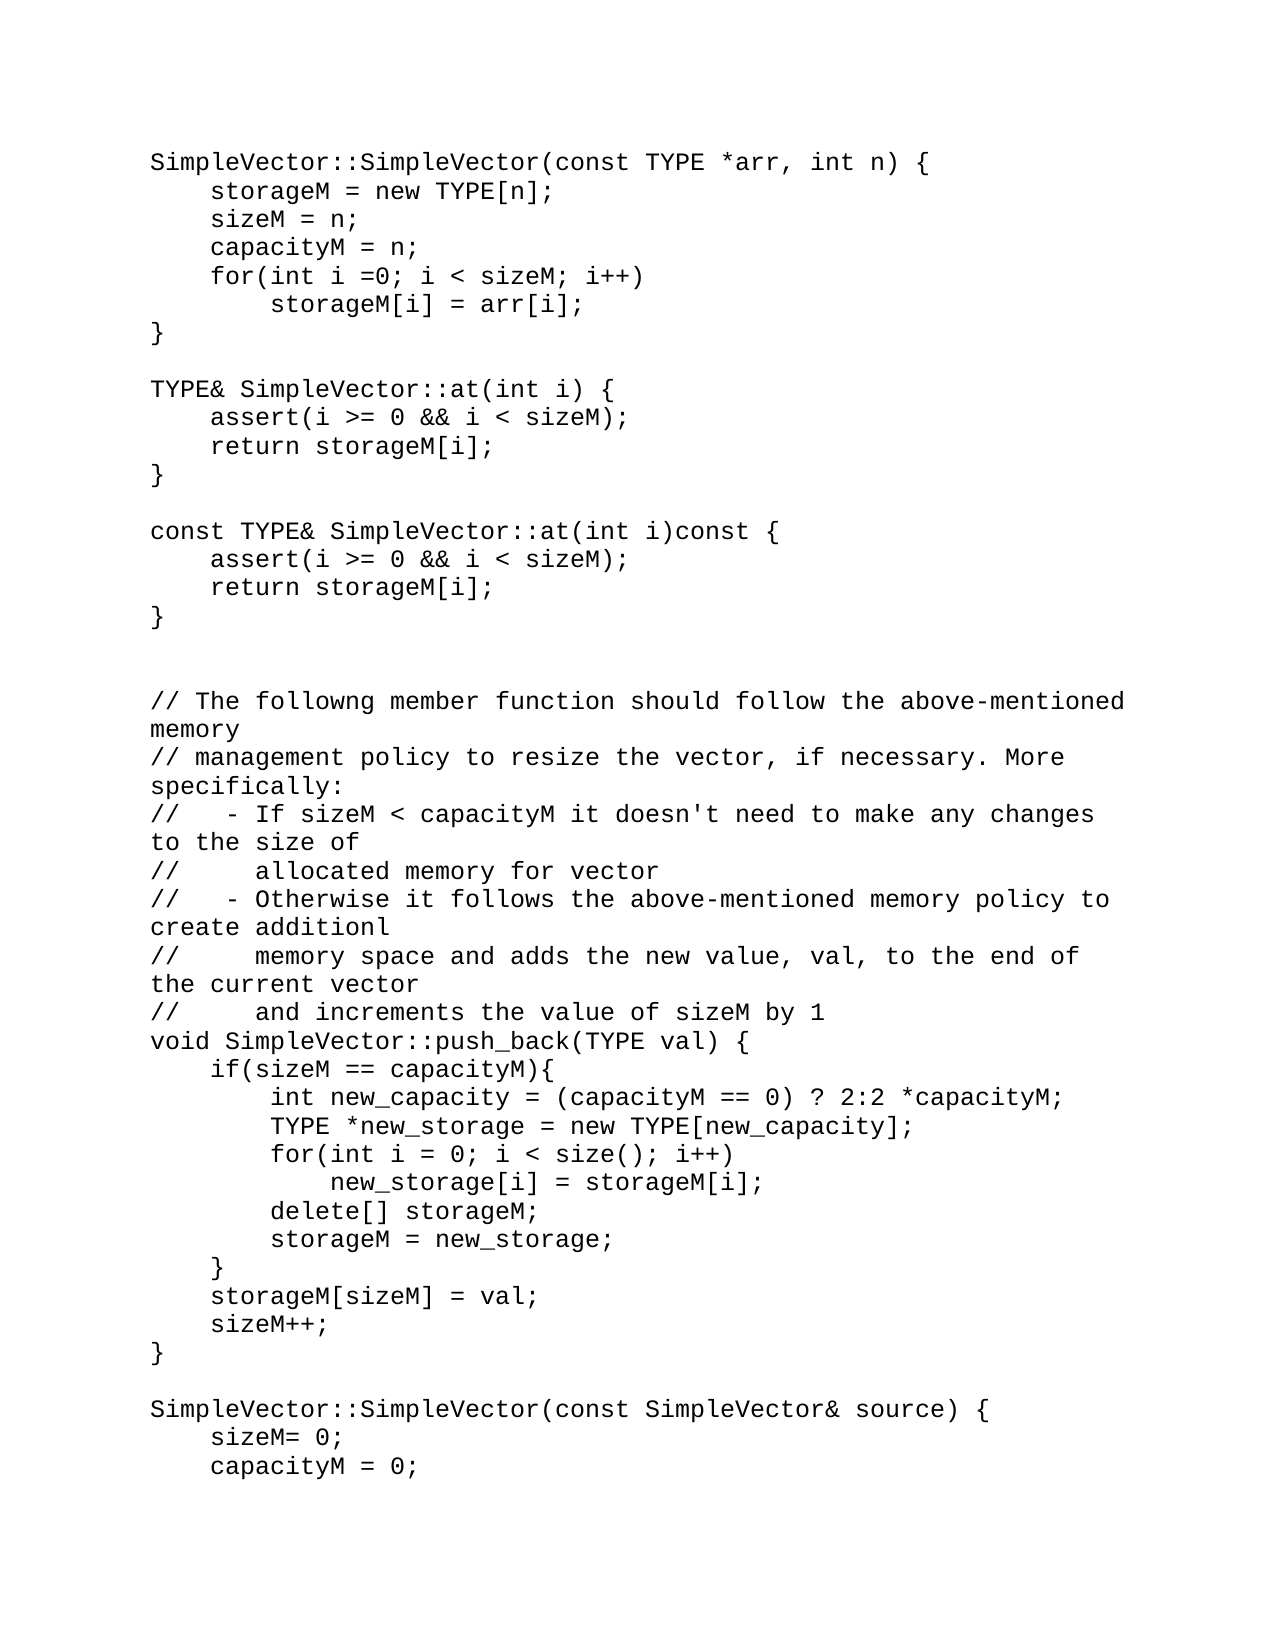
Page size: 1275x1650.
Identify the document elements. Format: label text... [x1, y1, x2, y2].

text TYPE *new_storage = new TYPE[new_capacity]; [150, 1113, 1125, 1142]
text storageM[i] = arr[i]; [150, 292, 1125, 320]
text delete[] storageM; [150, 1198, 1125, 1227]
text assert(i >= 0 && i < sizeM); [150, 405, 1125, 433]
text } [150, 603, 1125, 632]
text const TYPE& SimpleVector::at(int i)const { [150, 518, 1125, 547]
text storageM[sizeM] = val; [150, 1283, 1125, 1312]
text for(int i = 0; i < size(); i++) [150, 1142, 1125, 1170]
text // - If sizeM < capacityM it doesn't need to make any changes to the size of [150, 802, 1125, 858]
text } [150, 462, 1125, 490]
text new_storage[i] = storageM[i]; [150, 1170, 1125, 1198]
text // The followng member function should follow the above-mentioned memory [150, 688, 1125, 745]
text capacityM = 0; [150, 1453, 1125, 1482]
text return storageM[i]; [150, 575, 1125, 603]
text storageM = new TYPE[n]; [150, 178, 1125, 207]
text return storageM[i]; [150, 433, 1125, 462]
text if(sizeM == capacityM){ [150, 1057, 1125, 1085]
text TYPE& SimpleVector::at(int i) { [150, 377, 1125, 405]
text // and increments the value of sizeM by 1 [150, 1000, 1125, 1028]
text capacityM = n; [150, 235, 1125, 263]
text } [150, 320, 1125, 348]
text void SimpleVector::push_back(TYPE val) { [150, 1028, 1125, 1057]
text // - Otherwise it follows the above-mentioned memory policy to create additionl [150, 887, 1125, 943]
text assert(i >= 0 && i < sizeM); [150, 547, 1125, 575]
text for(int i =0; i < sizeM; i++) [150, 263, 1125, 292]
text // memory space and adds the new value, val, to the end of the current vector [150, 943, 1125, 1000]
text sizeM= 0; [150, 1425, 1125, 1453]
text SimpleVector::SimpleVector(const TYPE *arr, int n) { [150, 150, 1125, 178]
text storageM = new_storage; [150, 1227, 1125, 1255]
text SimpleVector::SimpleVector(const SimpleVector& source) { [150, 1397, 1125, 1425]
text // allocated memory for vector [150, 858, 1125, 887]
text } [150, 1255, 1125, 1283]
text sizeM++; [150, 1312, 1125, 1340]
text sizeM = n; [150, 207, 1125, 235]
text int new_capacity = (capacityM == 0) ? 2:2 *capacityM; [150, 1085, 1125, 1113]
text // management policy to resize the vector, if necessary. More specifically: [150, 745, 1125, 802]
text } [150, 1340, 1125, 1368]
